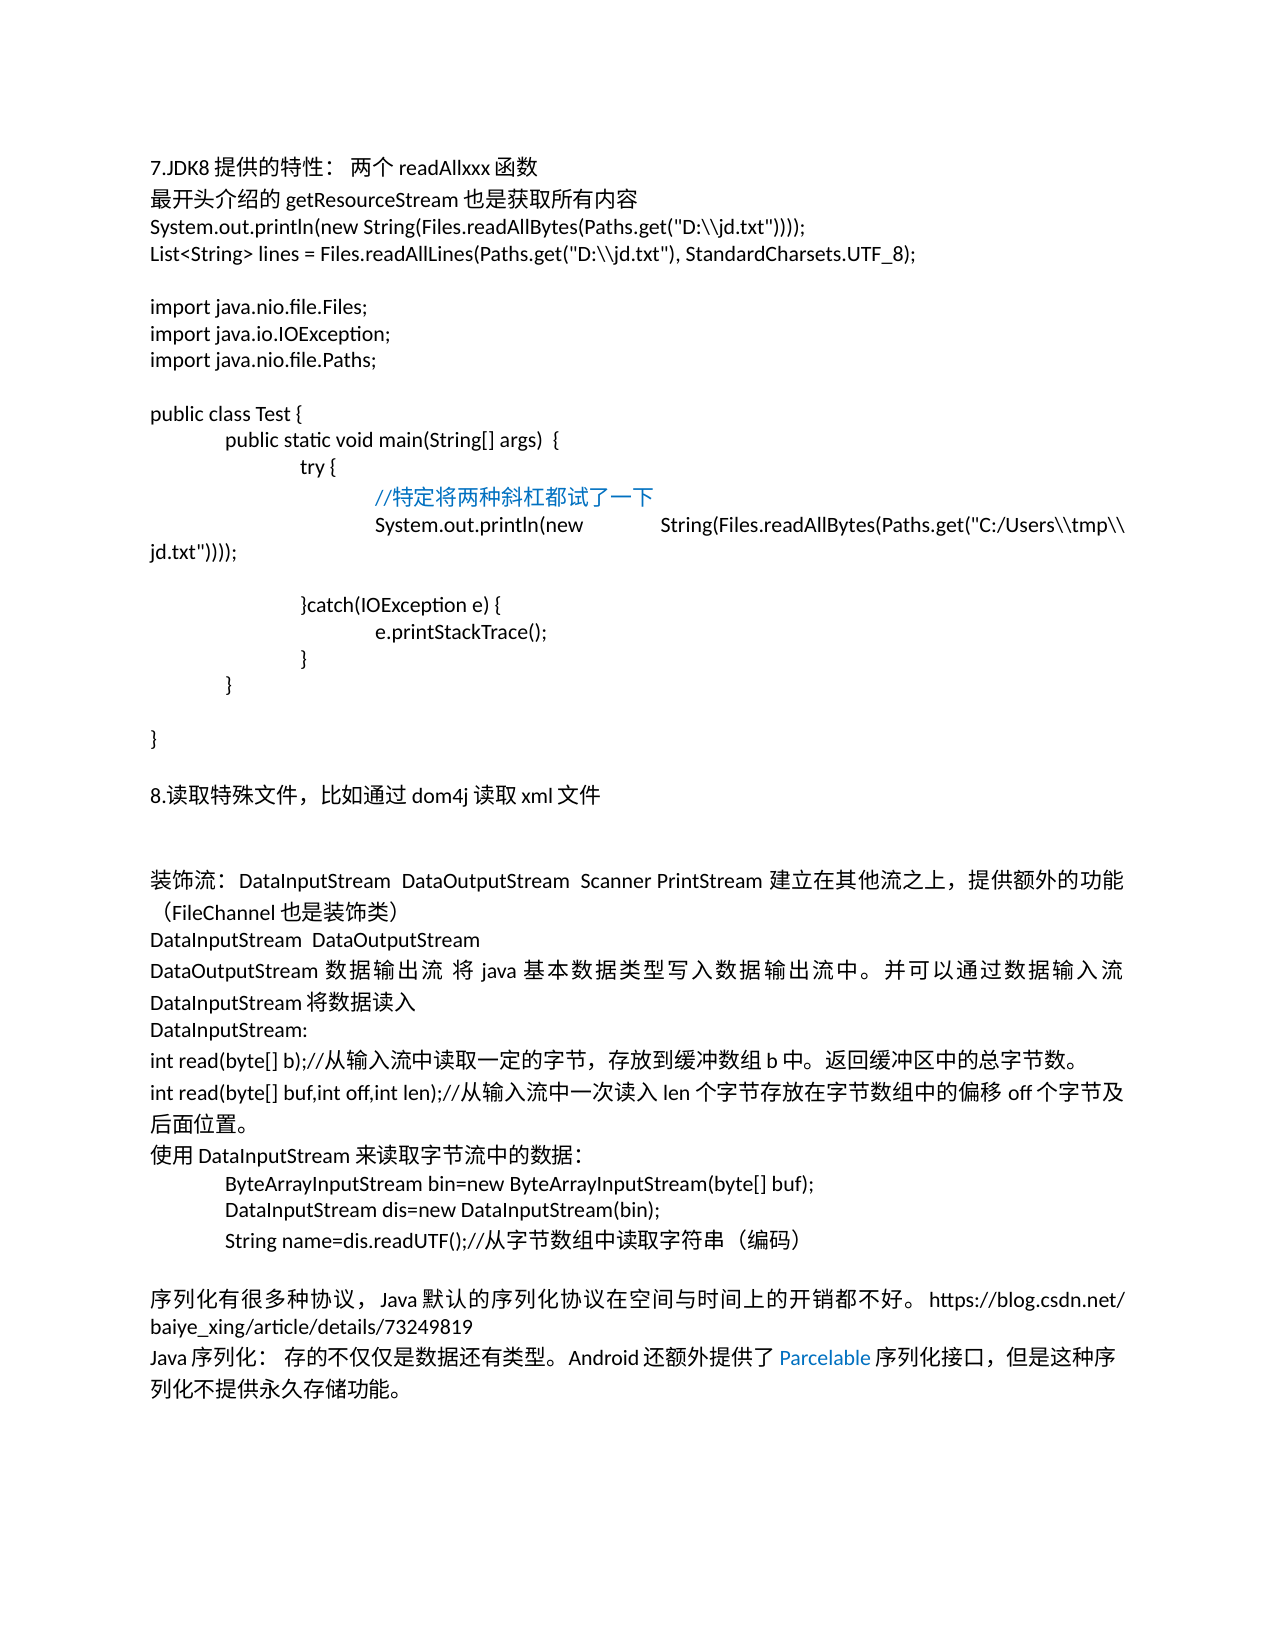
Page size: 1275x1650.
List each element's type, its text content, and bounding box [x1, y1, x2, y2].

list JDK8 提供的特性： 两个readAllxxx函数 [150, 150, 1125, 182]
text //特定将两种斜杠都试了一下 [150, 480, 1125, 512]
text List<String> lines = Files.readAllLines(Paths.get("D:\\jd.txt"), StandardCharsets.UTF_8); [150, 240, 1125, 267]
text e.printStackTrace(); [150, 618, 1125, 645]
text DataInputStream dis=new DataInputStream(bin); [150, 1197, 1125, 1223]
text Java序列化： 存的不仅仅是数据还有类型。Android还额外提供了Parcelable序列化接口，但是这种序列化不提供永久存储功能。 [150, 1340, 1125, 1403]
text } [150, 725, 1125, 752]
text }catch(IOException e) { [150, 592, 1125, 618]
list 最开头介绍的getResourceStream也是获取所有内容 [150, 182, 1125, 213]
text DataOutputStream数据输出流 将java基本数据类型写入数据输出流中。并可以通过数据输入流DataInputStream将数据读入 [150, 953, 1125, 1017]
text } [150, 645, 1125, 672]
text import java.io.IOException; [150, 320, 1125, 347]
text 序列化有很多种协议，Java默认的序列化协议在空间与时间上的开销都不好。https://blog.csdn.net/baiye_xing/article/details/73249819 [150, 1282, 1125, 1340]
text public class Test { [150, 400, 1125, 427]
text ByteArrayInputStream bin=new ByteArrayInputStream(byte[] buf); [150, 1170, 1125, 1197]
text public static void main(String[] args) { [150, 427, 1125, 453]
text 8.读取特殊文件，比如通过dom4j读取xml文件 [150, 778, 1125, 810]
text String name=dis.readUTF();//从字节数组中读取字符串（编码） [150, 1223, 1125, 1255]
text 使用DataInputStream来读取字节流中的数据： [150, 1138, 1125, 1170]
text 装饰流：DataInputStream DataOutputStream Scanner PrintStream 建立在其他流之上，提供额外的功能（FileChannel也是装饰类） [150, 863, 1125, 927]
text int read(byte[] buf,int off,int len);//从输入流中一次读入len个字节存放在字节数组中的偏移off个字节及后面位置。 [150, 1075, 1125, 1138]
text try { [150, 453, 1125, 480]
text int read(byte[] b);//从输入流中读取一定的字节，存放到缓冲数组b中。返回缓冲区中的总字节数。 [150, 1043, 1125, 1075]
text System.out.println(new String(Files.readAllBytes(Paths.get("D:\\jd.txt")))); [150, 213, 1125, 240]
text } [150, 672, 1125, 698]
text import java.nio.file.Paths; [150, 347, 1125, 373]
text DataInputStream DataOutputStream [150, 927, 1125, 953]
text DataInputStream: [150, 1017, 1125, 1043]
text System.out.println(new String(Files.readAllBytes(Paths.get("C:/Users\\tmp\\jd.txt")))); [150, 512, 1125, 565]
text import java.nio.file.Files; [150, 293, 1125, 320]
